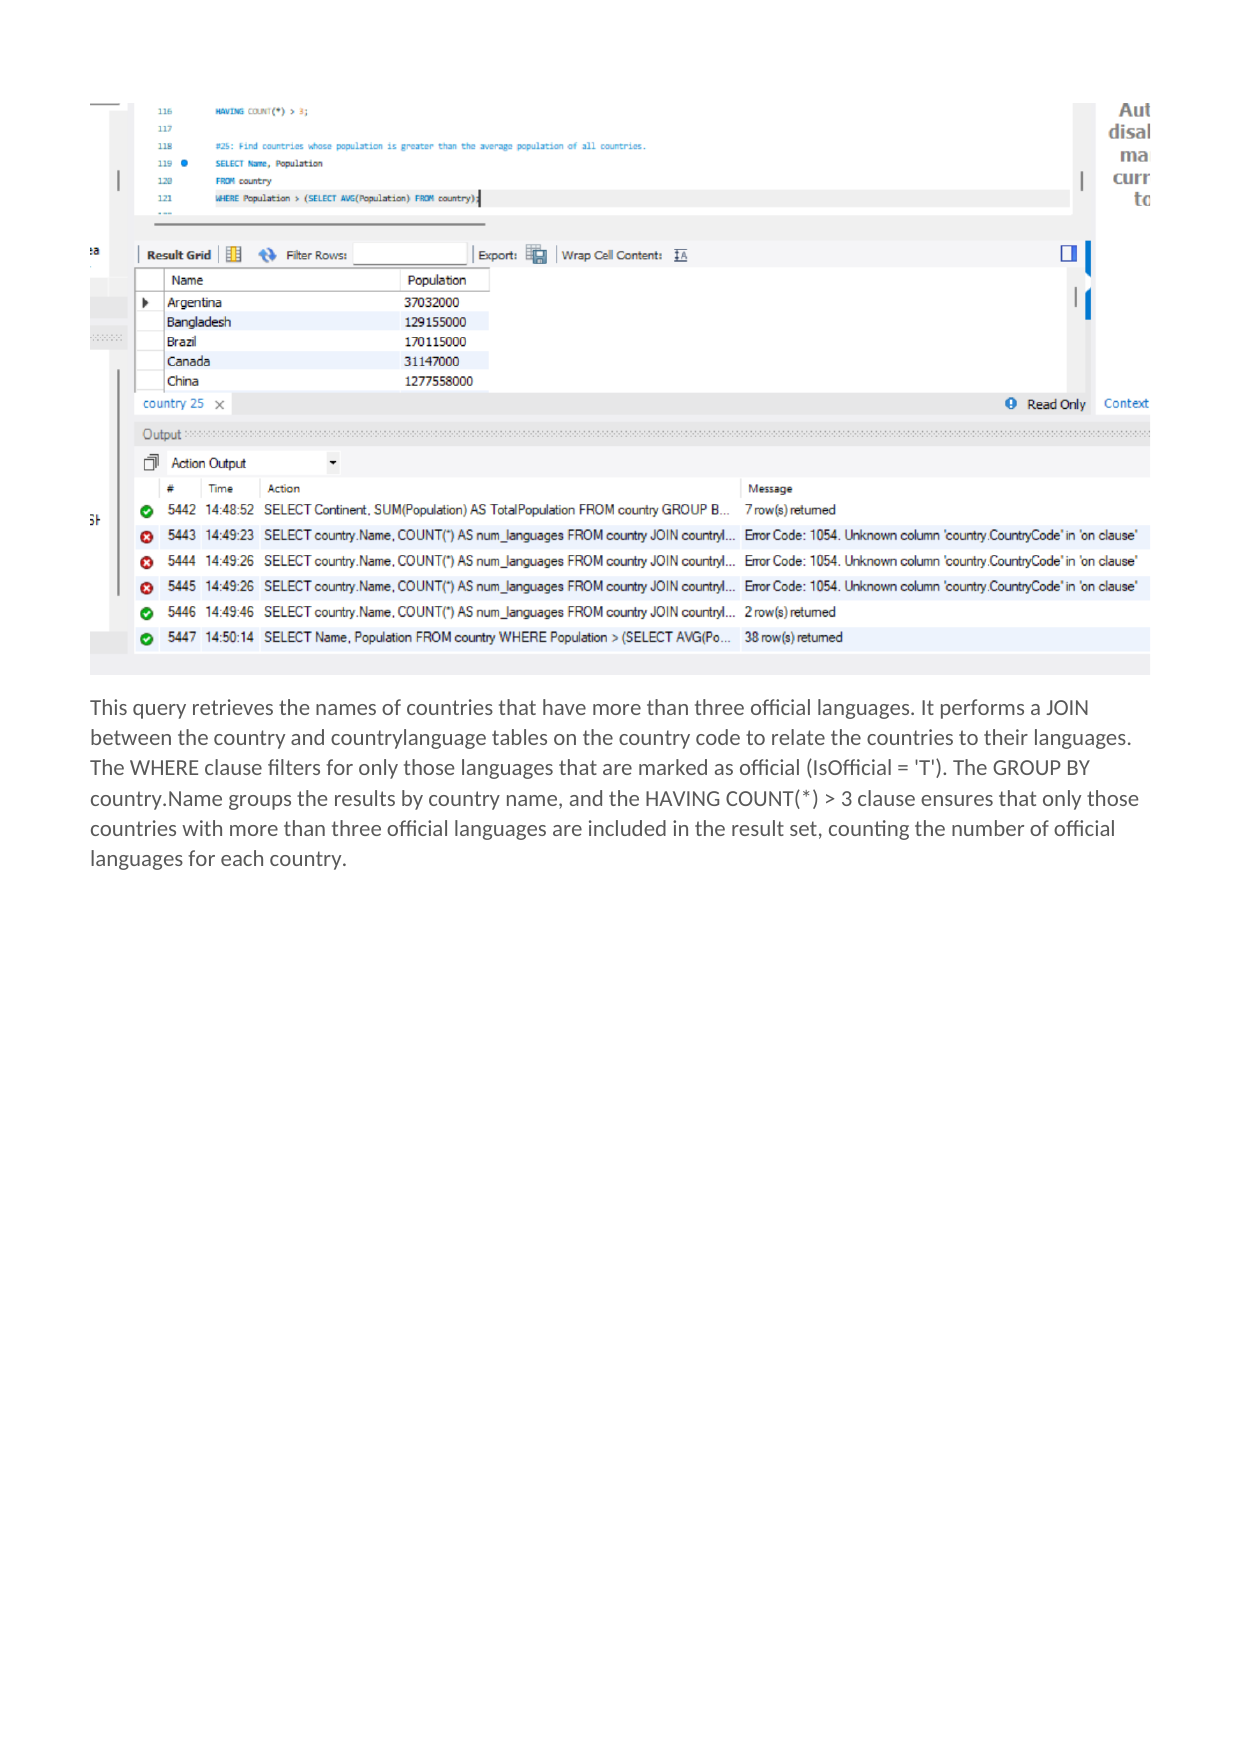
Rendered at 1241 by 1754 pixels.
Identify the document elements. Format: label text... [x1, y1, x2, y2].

text This query retrieves the names of countries that have more than three official languages. It performs a JOIN between the country and countrylanguage tables on the country code to relate the countries to their languages. The WHERE clause filters for only those languages that are marked as official (IsOfficial = 'T'). The GROUP BY country.Name groups the results by country name, and the HAVING COUNT(*) > 3 clause ensures that only those countries with more than three official languages are included in the result set, counting the number of official languages for each country. [90, 693, 1150, 872]
picture [90, 103, 1151, 675]
